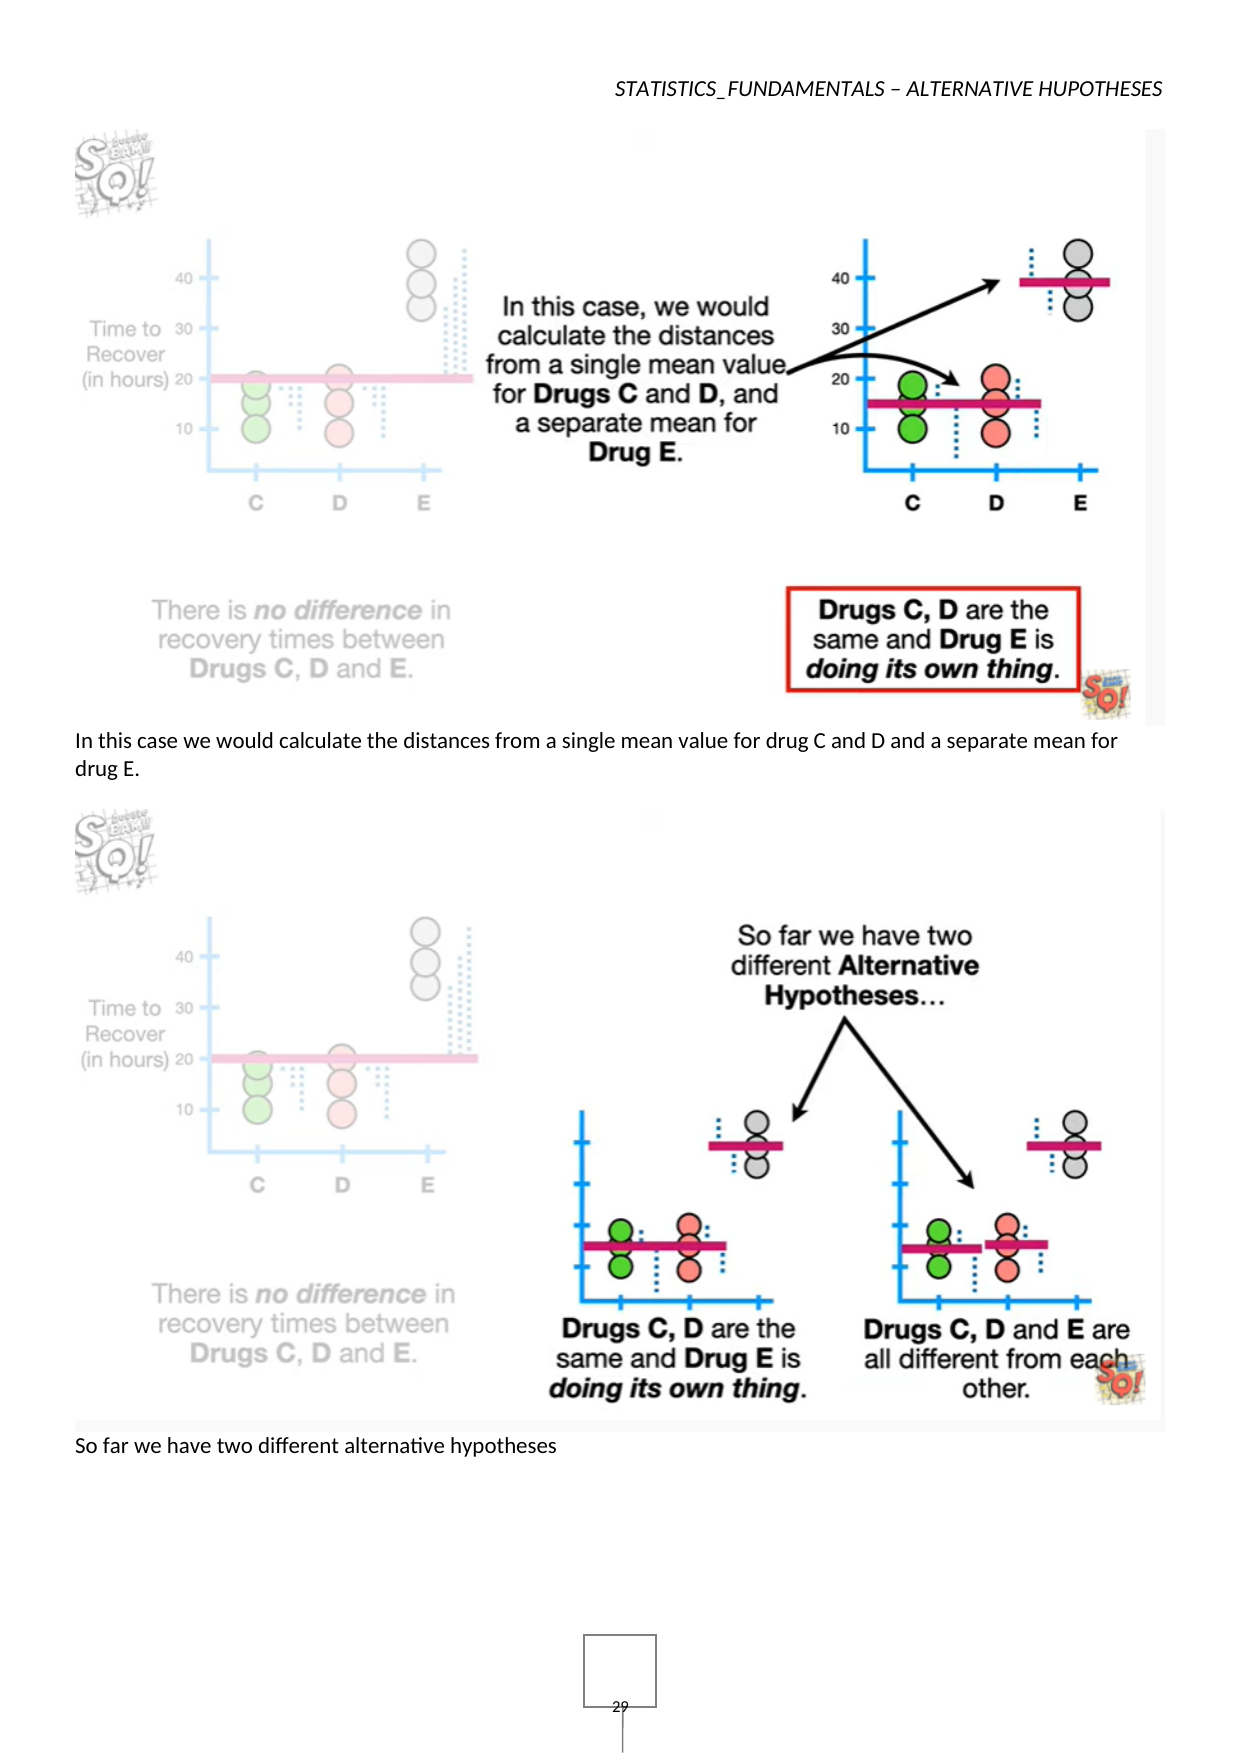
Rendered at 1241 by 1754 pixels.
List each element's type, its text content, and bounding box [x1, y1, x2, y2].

text So far we have two different alternative hypotheses [75, 1432, 1165, 1459]
picture [75, 809, 1166, 1432]
picture [75, 129, 1166, 726]
text In this case we would calculate the distances from a single mean value for drug C and D and a separate mean for drug E. [75, 726, 1165, 782]
